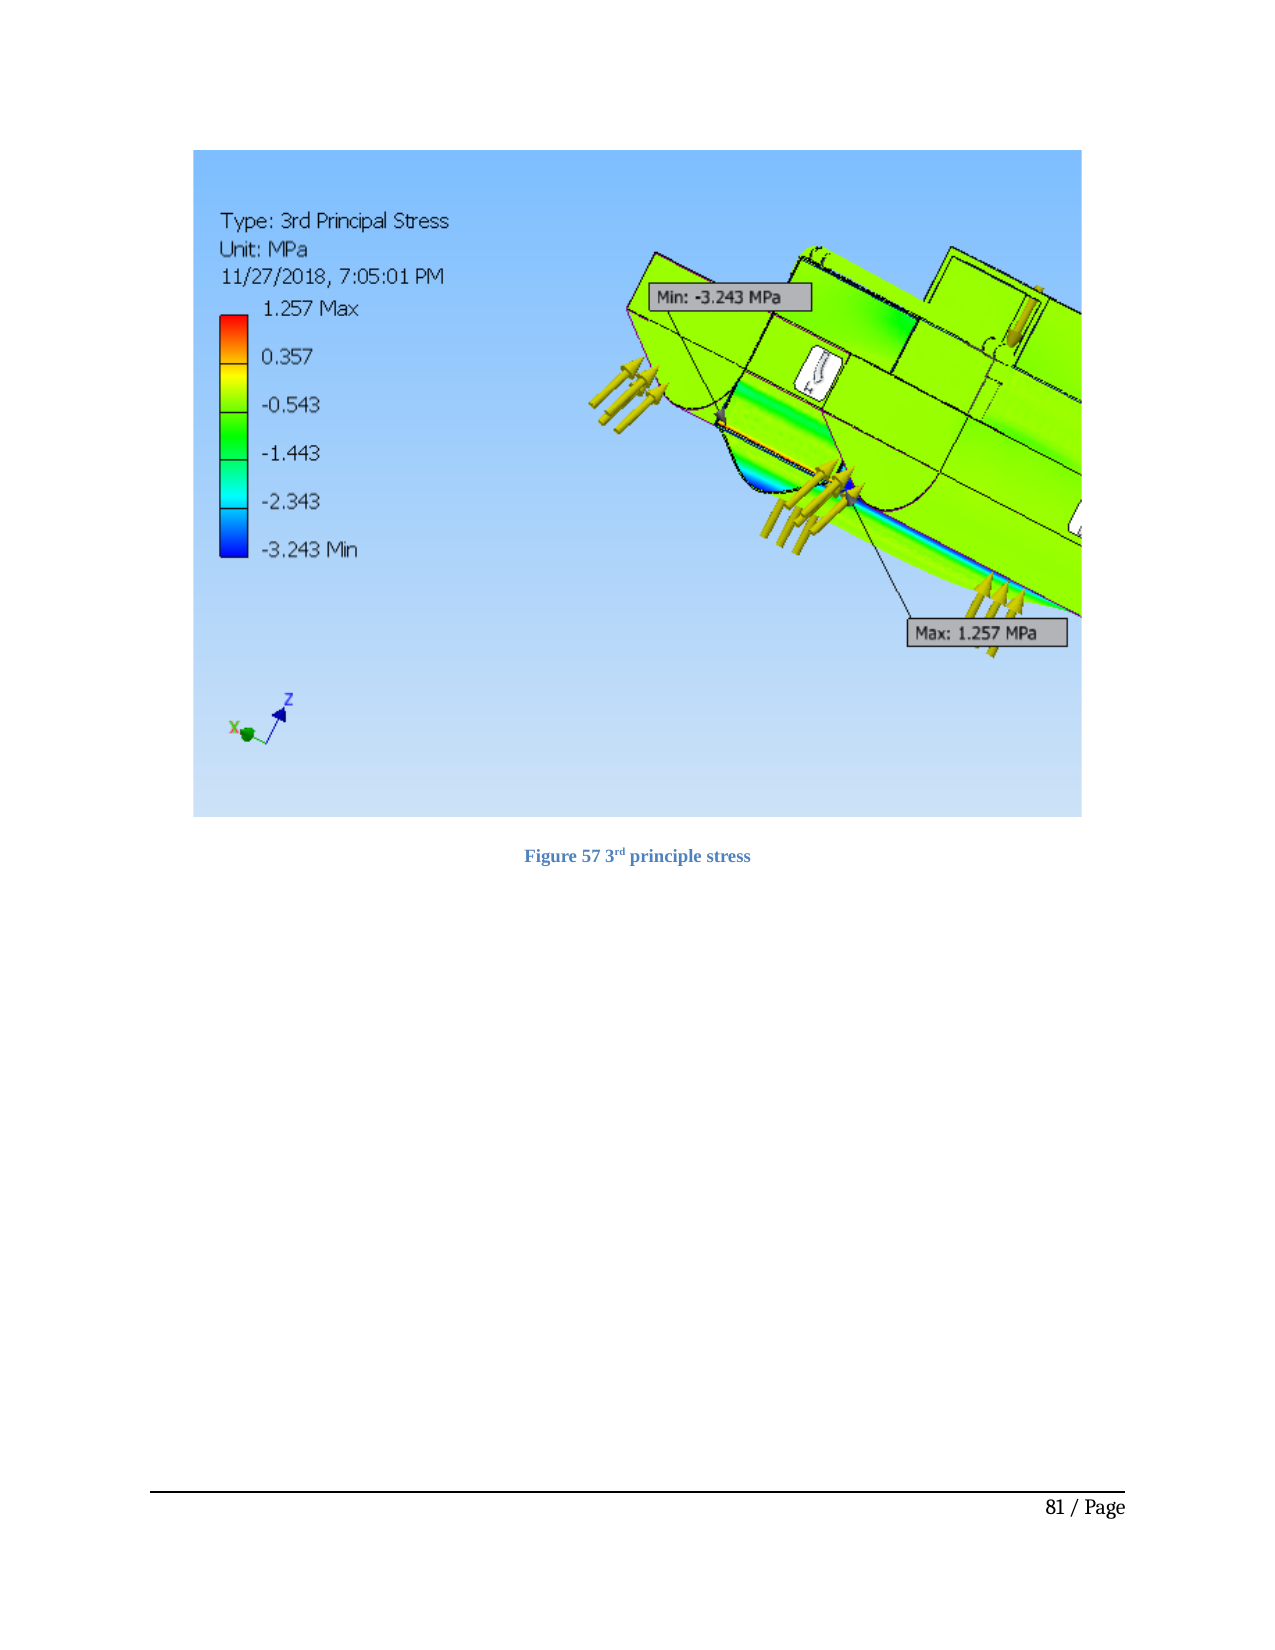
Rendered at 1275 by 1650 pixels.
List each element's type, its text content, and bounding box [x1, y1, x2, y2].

picture [193, 150, 1082, 817]
text Figure 57 3rd principle stress [150, 845, 1125, 867]
